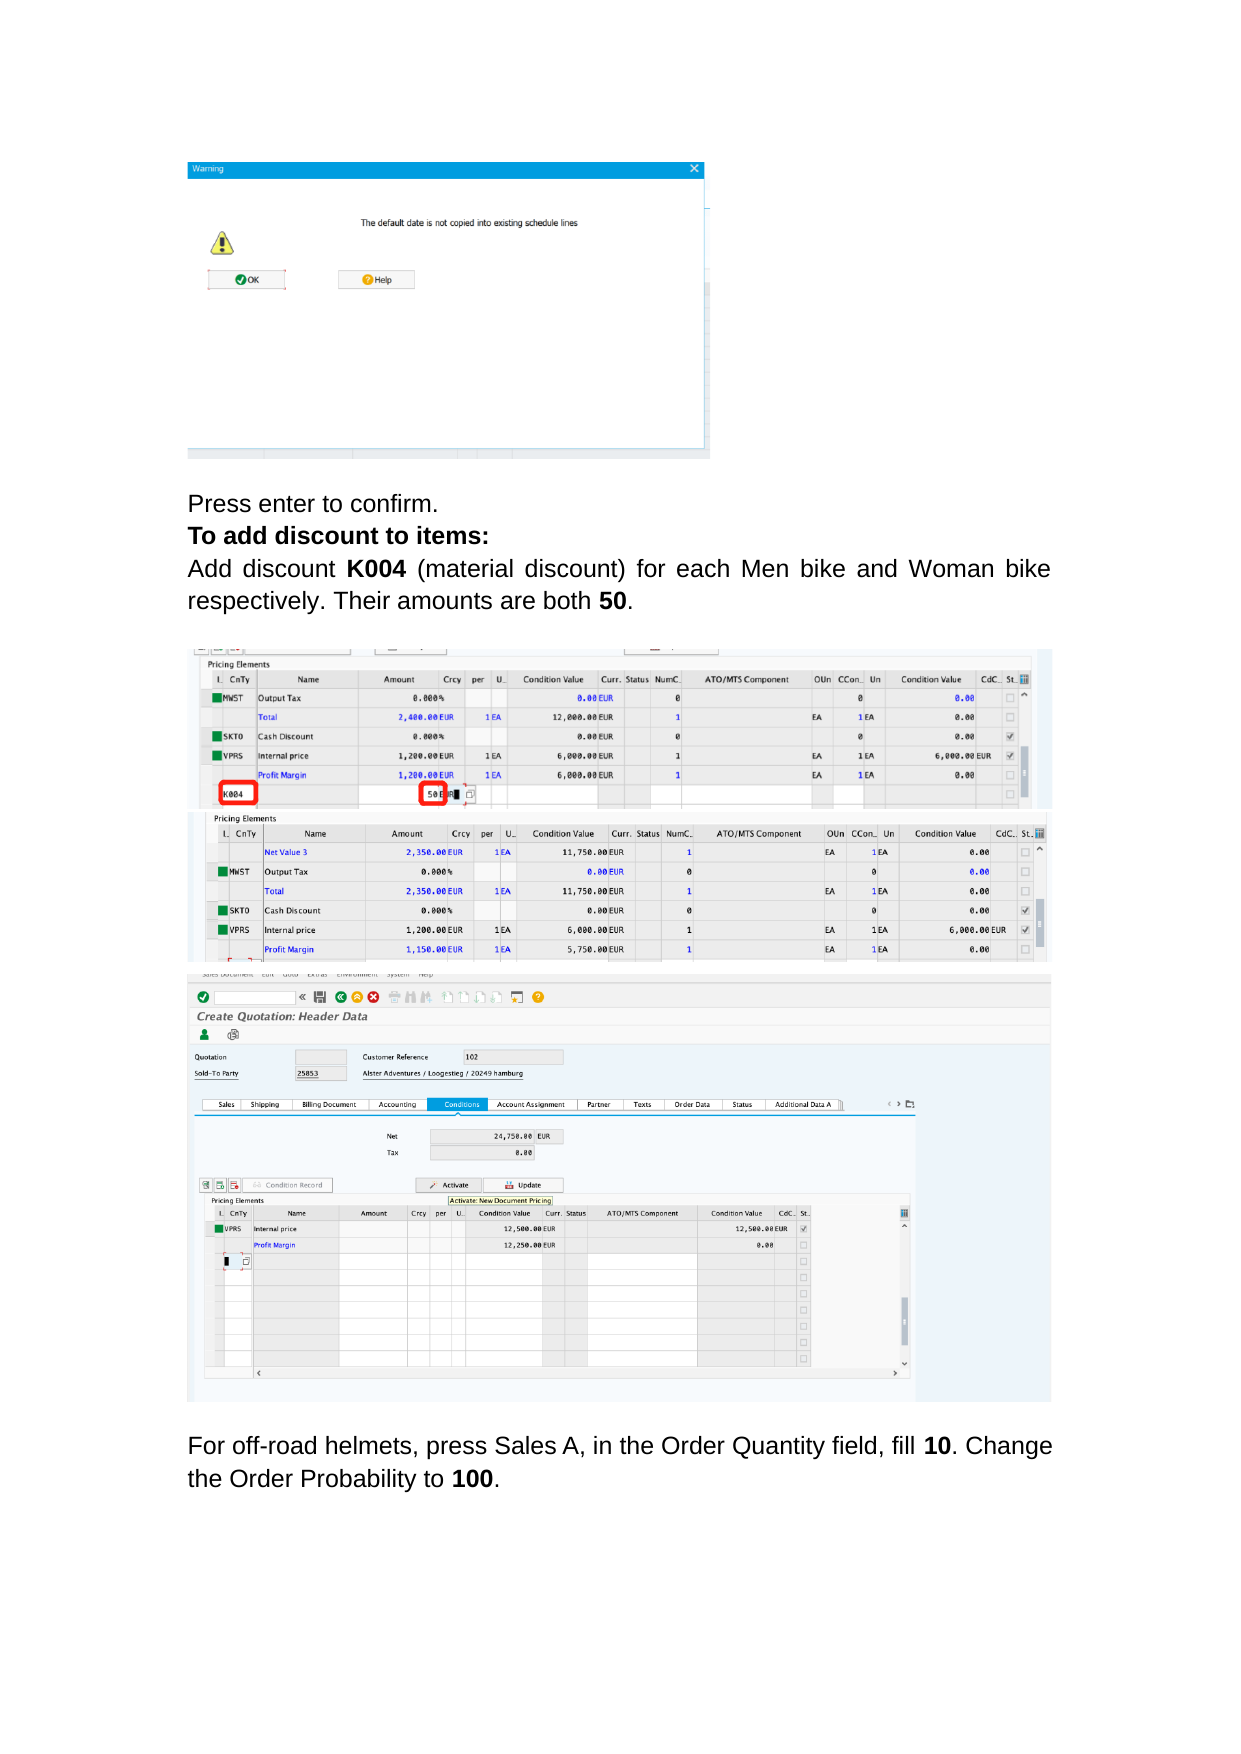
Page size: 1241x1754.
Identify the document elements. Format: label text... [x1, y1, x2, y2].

text For off-road helmets, press Sales A, in the Order Quantity field, fill 10. Change the Order Probability to 100. [187, 1429, 1053, 1494]
text To add discount to items: [187, 519, 1053, 552]
picture [187, 812, 1053, 962]
text Add discount K004 (material discount) for each Men bike and Woman bike respectively. Their amounts are both 50. [187, 552, 1053, 617]
picture [187, 162, 711, 459]
text Press enter to confirm. [187, 487, 1053, 519]
picture [187, 649, 1053, 809]
picture [187, 974, 1052, 1402]
